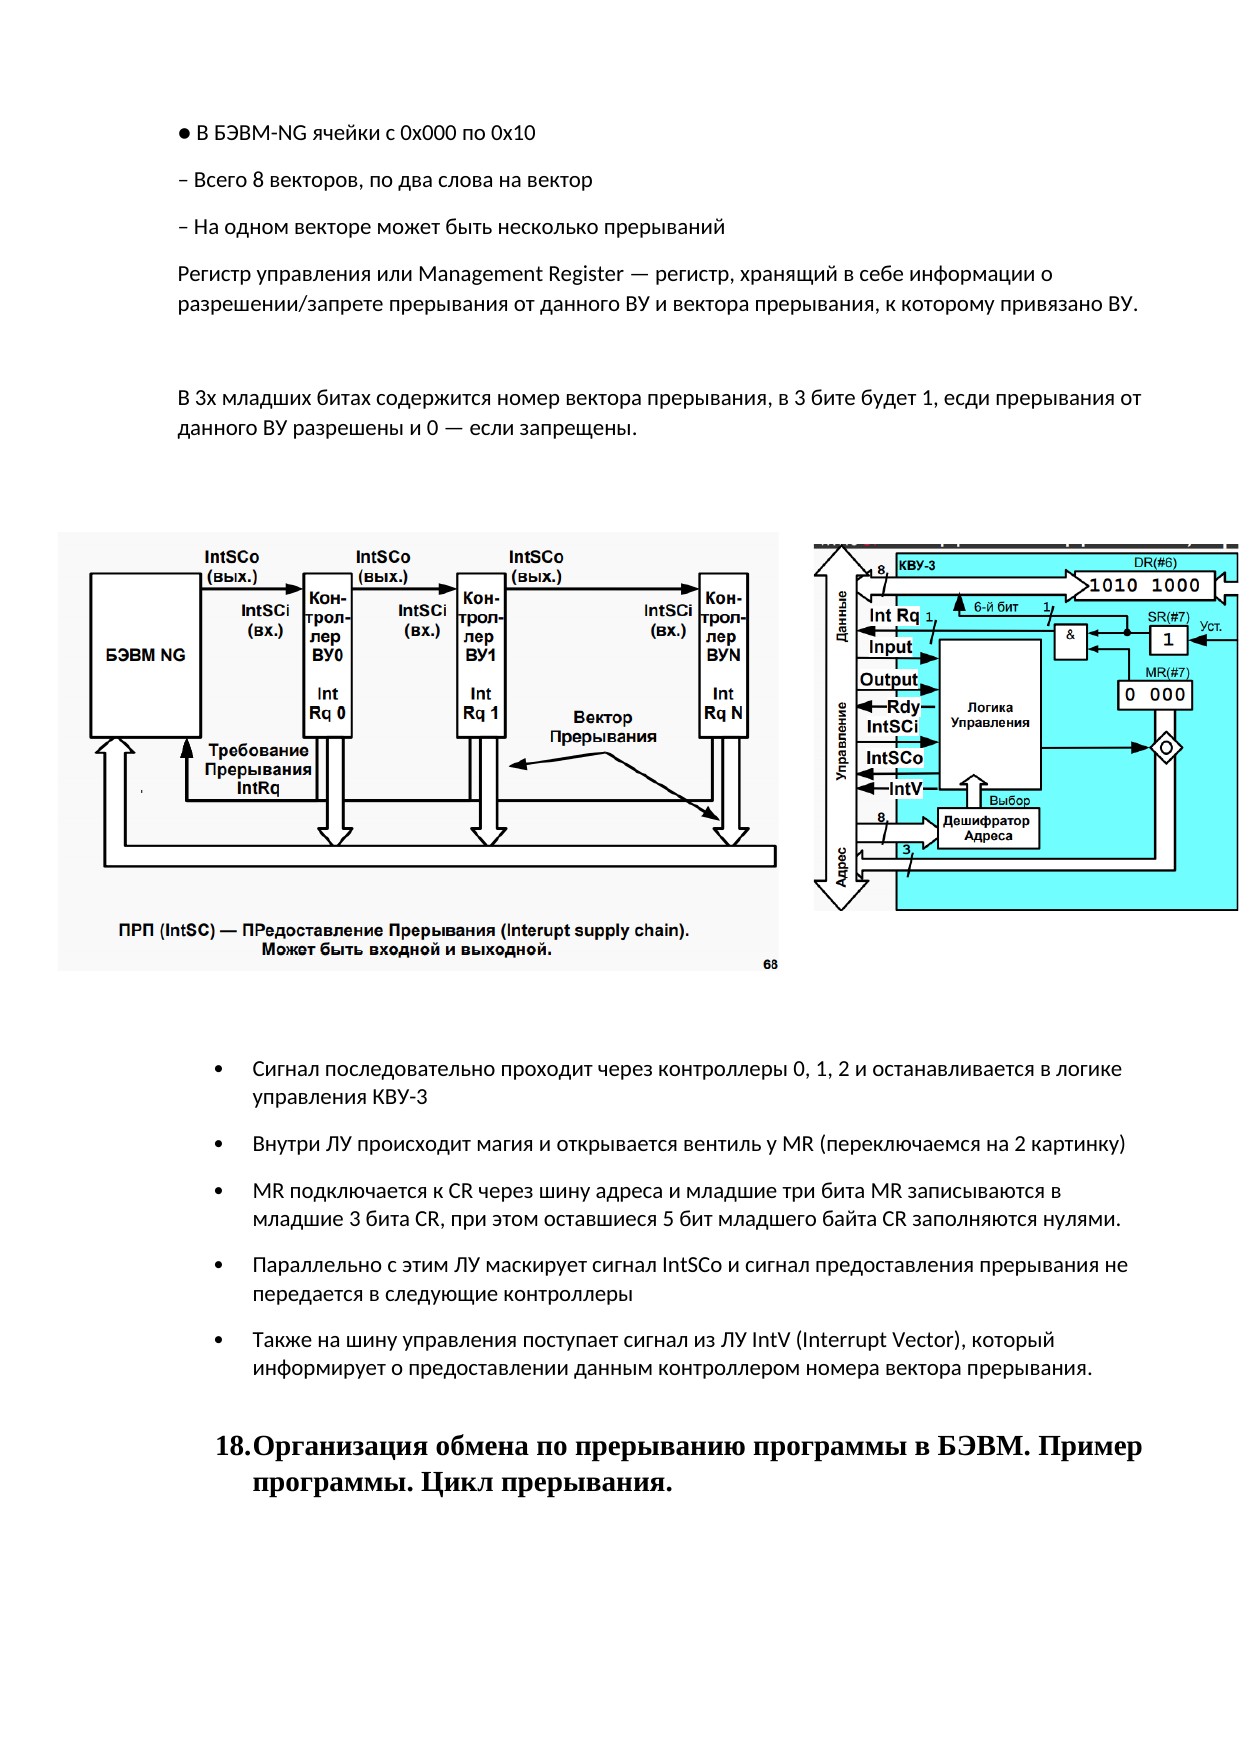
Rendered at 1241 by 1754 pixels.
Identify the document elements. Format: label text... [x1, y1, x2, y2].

text Организация обмена по прерыванию программы в БЭВМ. Пример программы. Цикл прерывания. [215, 1428, 1152, 1498]
list Внутри ЛУ происходит магия и открывается вентиль у MR (переключаемся на 2 картинку) [215, 1129, 1152, 1157]
list MR подключается к CR через шину адреса и младшие три бита MR записываются в младшие 3 бита CR, при этом оставшиеся 5 бит младшего байта CR заполняются нулями. [215, 1176, 1152, 1232]
text Регистр управления или Management Register — регистр, хранящий в себе информации о разрешении/запрете прерывания от данного ВУ и вектора прерывания, к которому привязано ВУ. [177, 259, 1152, 317]
list Сигнал последовательно проходит через контроллеры 0, 1, 2 и останавливается в логике управления КВУ-3 [215, 1054, 1152, 1110]
picture [813, 544, 1238, 910]
list Также на шину управления поступает сигнал из ЛУ IntV (Interrupt Vector), который информирует о предоставлении данным контроллером номера вектора прерывания. [215, 1325, 1152, 1381]
text – На одном векторе может быть несколько прерываний [177, 212, 1152, 240]
text – Всего 8 векторов, по два слова на вектор [177, 165, 1152, 193]
list Параллельно с этим ЛУ маскирует сигнал IntSCo и сигнал предоставления прерывания не передается в следующие контроллеры [215, 1251, 1152, 1307]
text ● В БЭВМ-NG ячейки с 0x000 по 0x10 [177, 118, 1152, 146]
text В 3х младших битах содержится номер вектора прерывания, в 3 бите будет 1, есди прерывания от данного ВУ разрешены и 0 — если запрещены. [177, 383, 1152, 441]
picture [56, 532, 779, 970]
